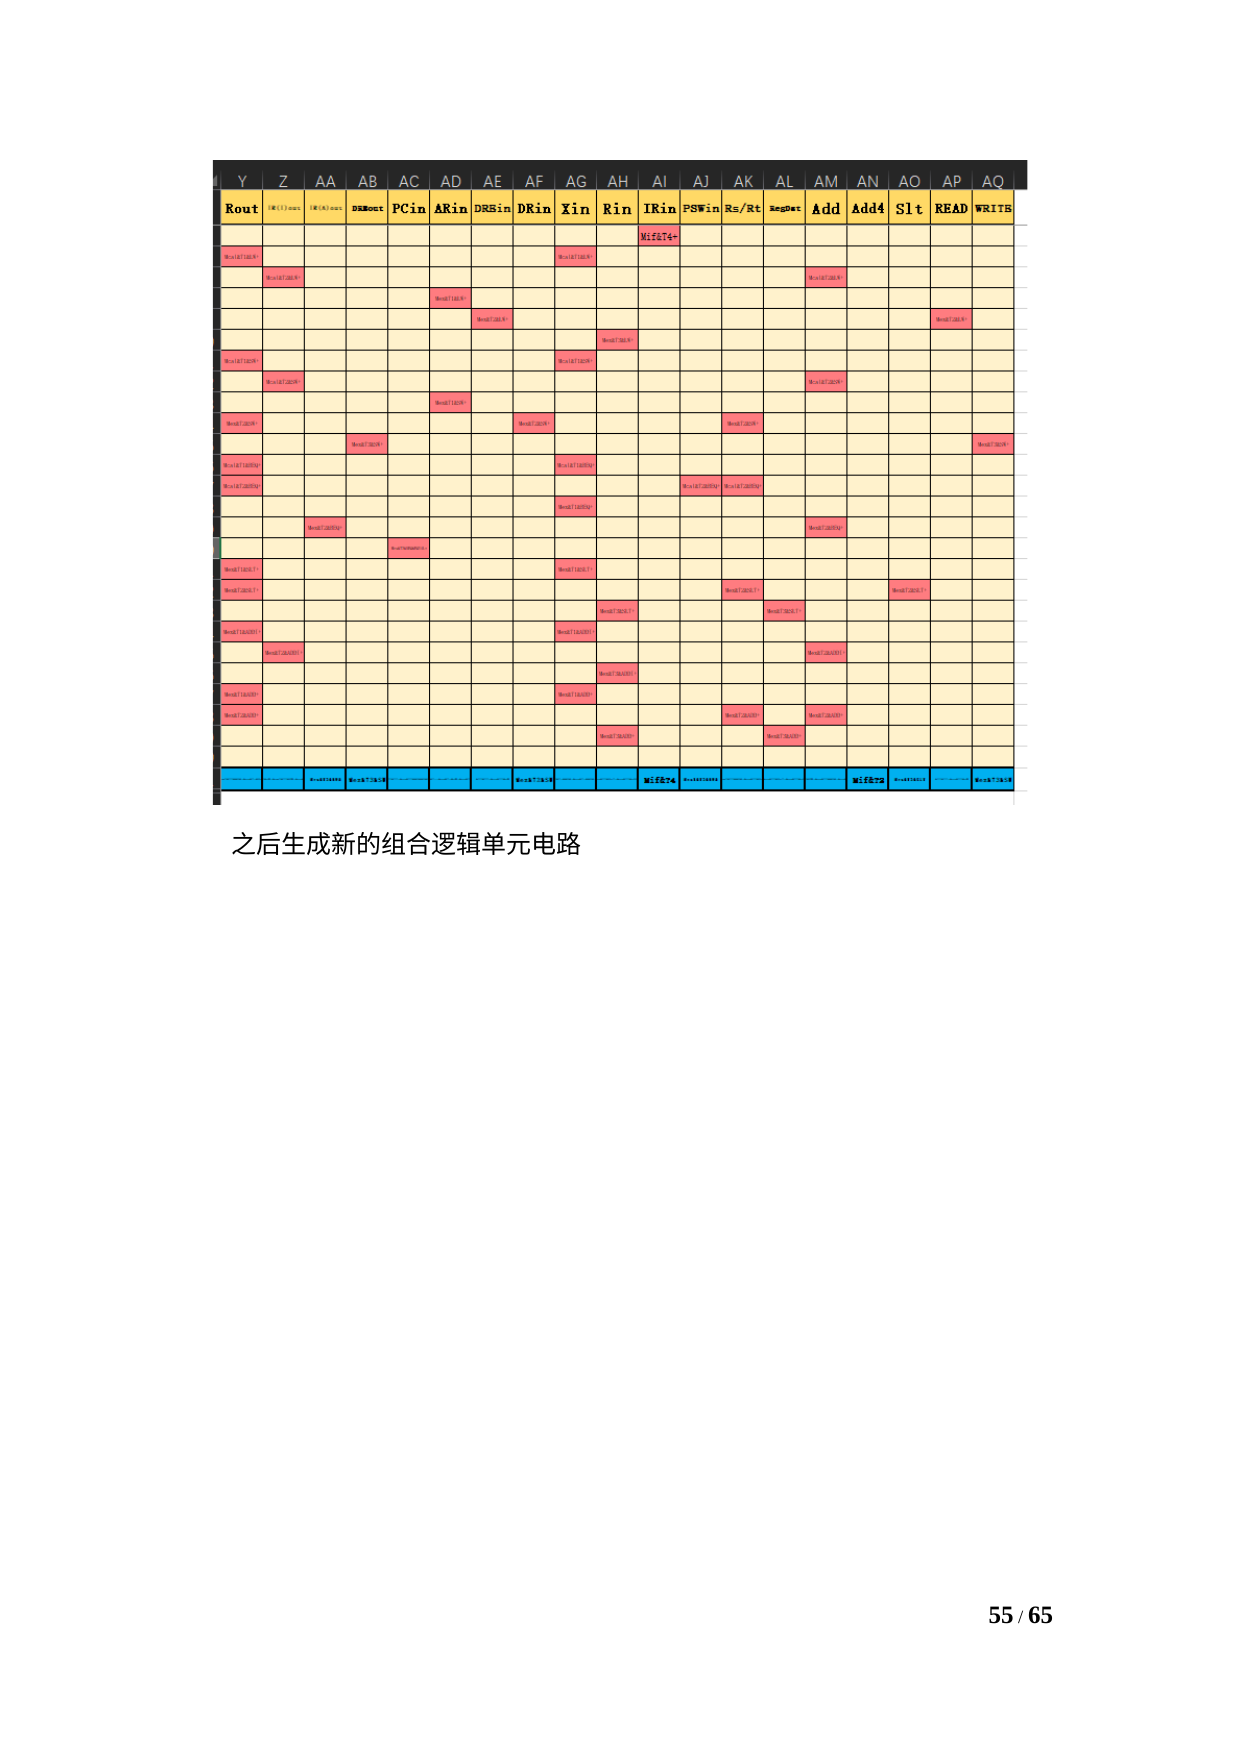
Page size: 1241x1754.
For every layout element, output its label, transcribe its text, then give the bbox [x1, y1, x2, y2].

picture [212, 160, 1028, 805]
text 之后生成新的组合逻辑单元电路 [187, 810, 1053, 875]
